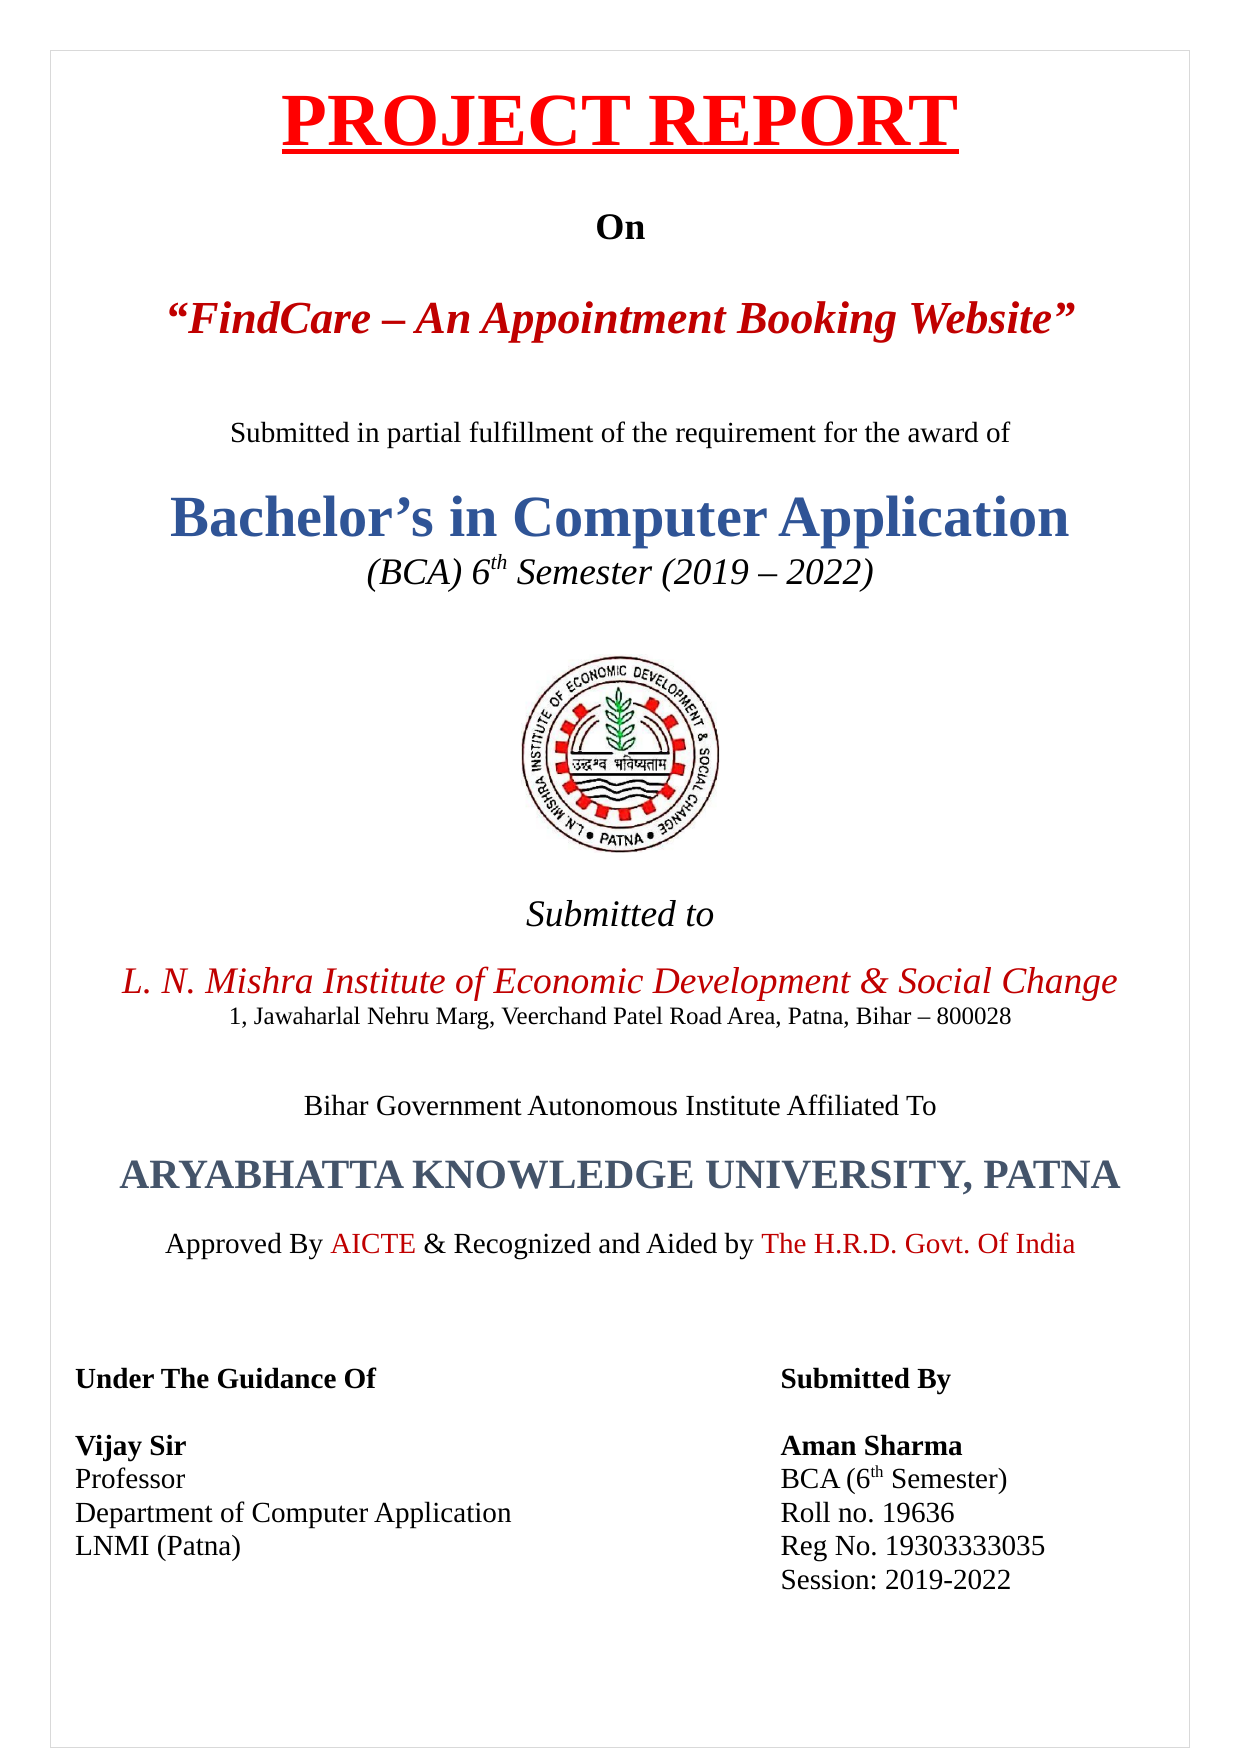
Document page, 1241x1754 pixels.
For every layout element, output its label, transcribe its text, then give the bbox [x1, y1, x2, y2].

text Approved By AICTE & Recognized and Aided by The H.R.D. Govt. Of India [75, 1227, 1165, 1260]
text PROJECT REPORT [75, 75, 1165, 161]
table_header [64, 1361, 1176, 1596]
text L. N. Mishra Institute of Economic Development & Social Change [75, 958, 1165, 1001]
text ARYABHATTA KNOWLEDGE UNIVERSITY, PATNA [75, 1150, 1165, 1198]
text Submitted to [75, 891, 1165, 934]
text 1, Jawaharlal Nehru Marg, Veerchand Patel Road Area, Patna, Bihar – 800028 [75, 1001, 1165, 1030]
text Bachelor’s in Computer Application [75, 482, 1165, 549]
text Bihar Government Autonomous Institute Affiliated To [75, 1088, 1165, 1121]
text Submitted in partial fulfillment of the requirement for the award of [75, 415, 1165, 449]
text On [75, 204, 1165, 247]
text “FindCare – An Appointment Booking Website” [75, 291, 1165, 343]
text (BCA) 6th Semester (2019 – 2022) [75, 549, 1165, 592]
picture [520, 654, 720, 853]
